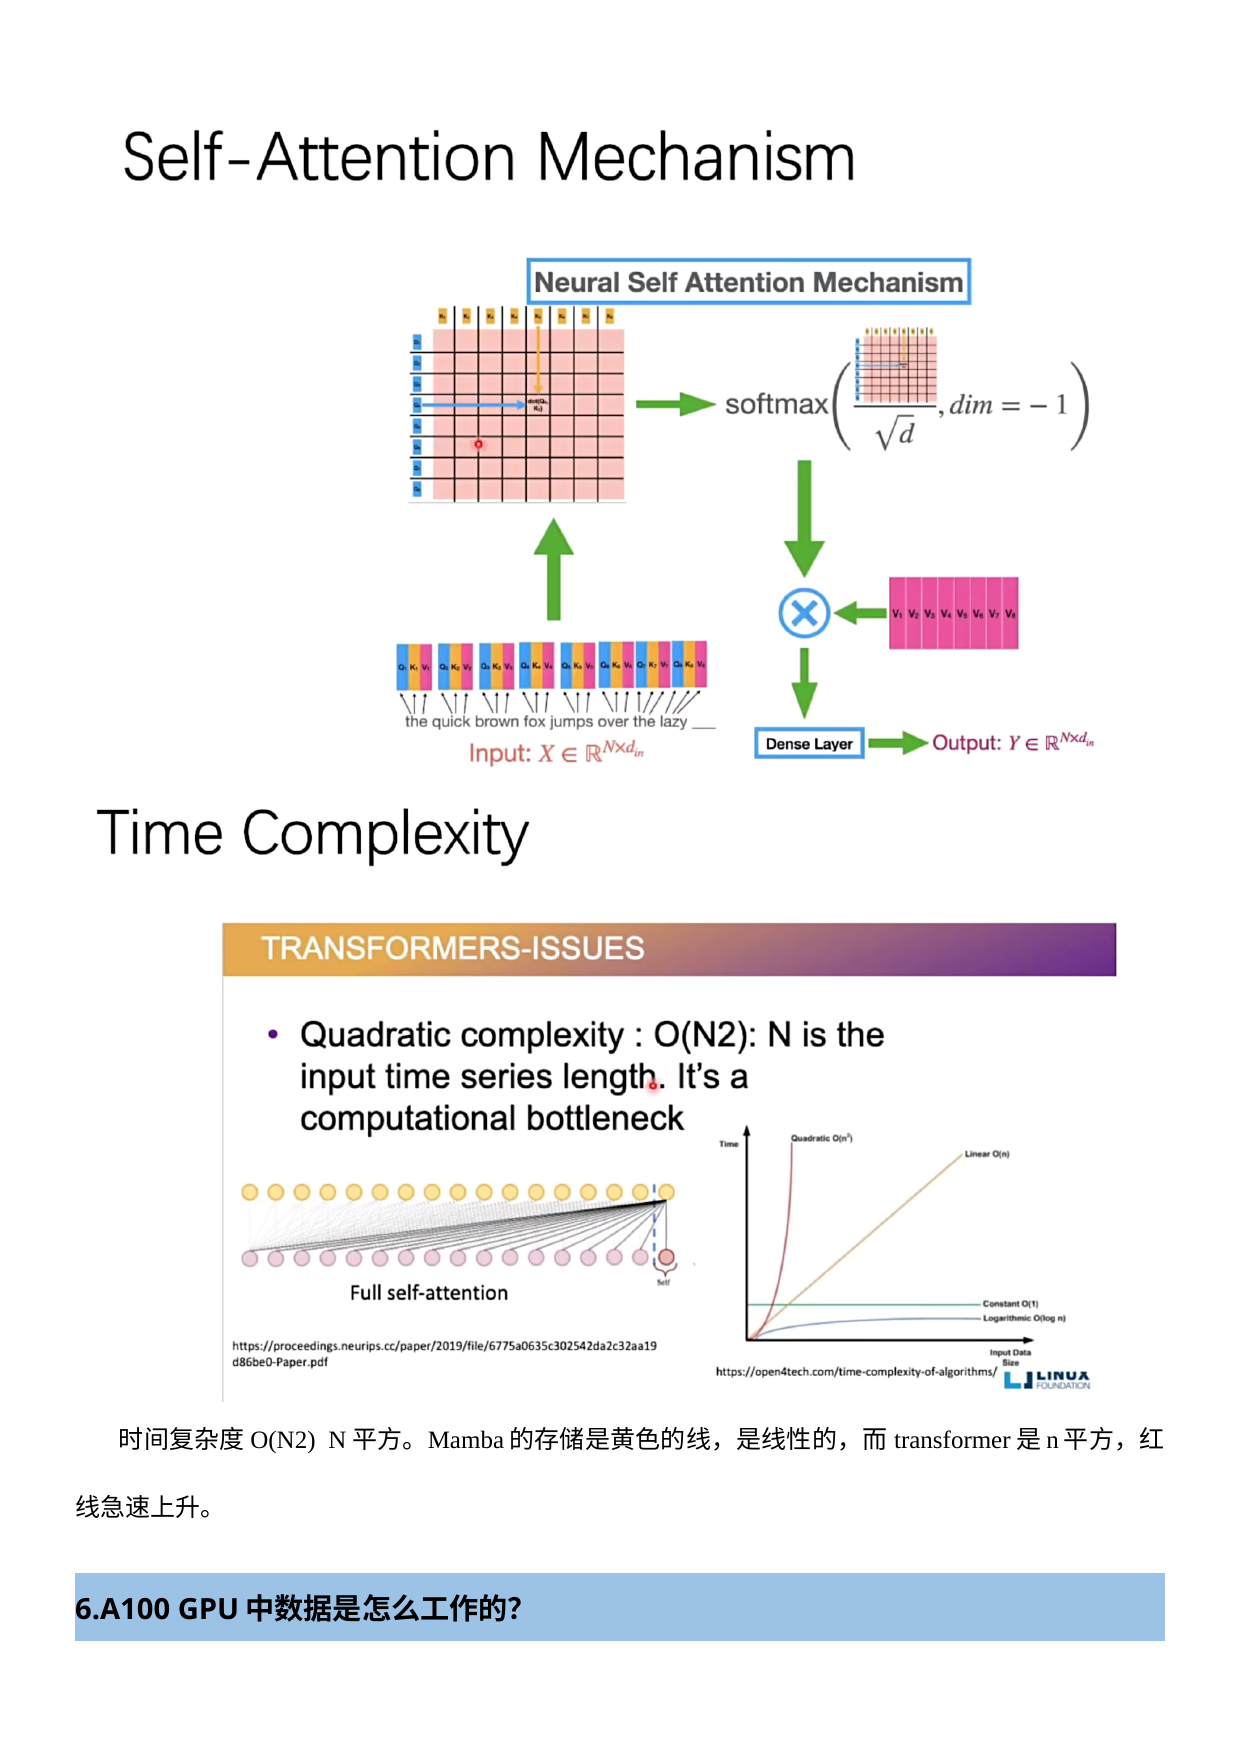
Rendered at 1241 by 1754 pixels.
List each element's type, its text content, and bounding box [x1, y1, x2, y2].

list 6.A100 GPU中数据是怎么工作的？ [75, 1573, 1165, 1641]
picture [98, 78, 1142, 790]
picture [75, 792, 1166, 1402]
text 时间复杂度O(N2) N平方。Mamba的存储是黄色的线，是线性的，而transformer是n平方，红线急速上升。 [75, 1403, 1165, 1539]
